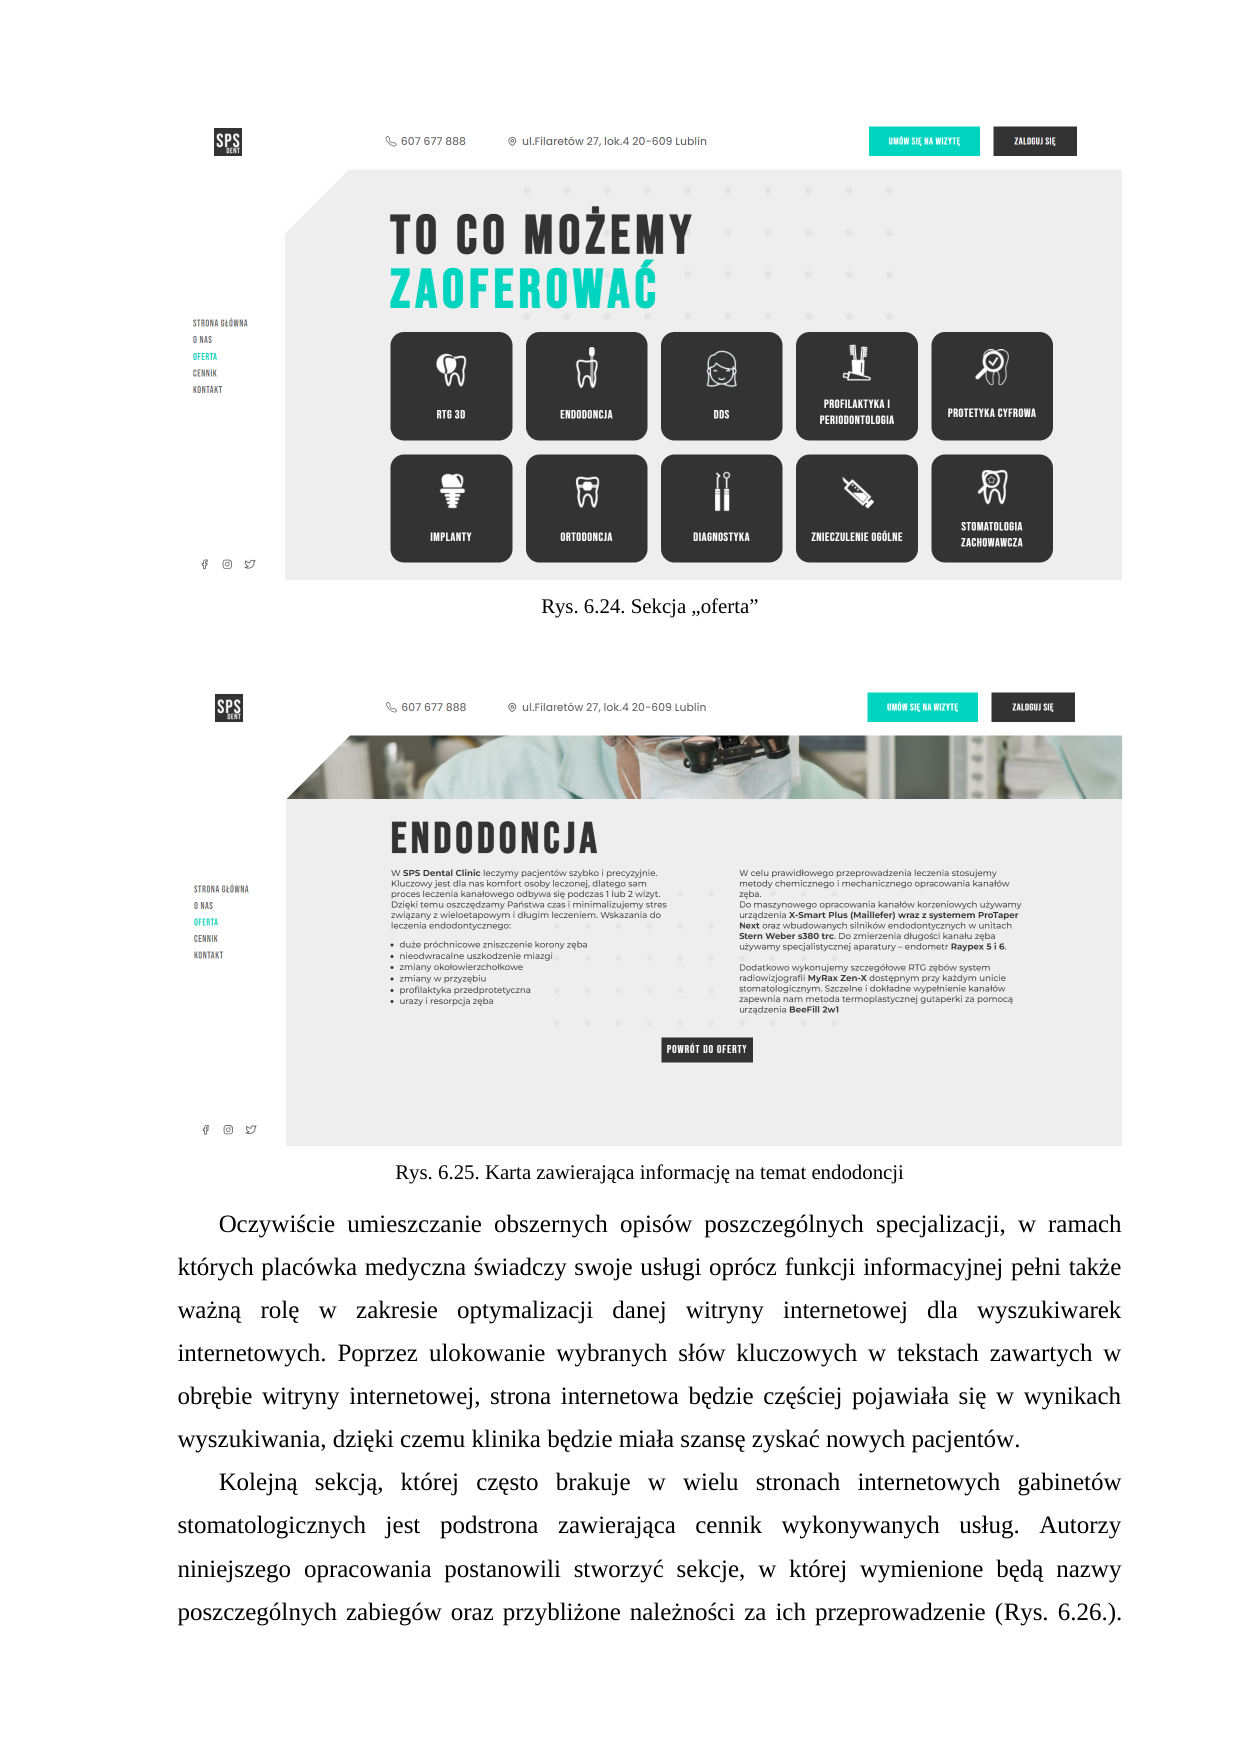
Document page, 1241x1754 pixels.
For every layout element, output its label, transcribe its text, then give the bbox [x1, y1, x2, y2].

text Rys. 6.6. Sekcja „oferta” [177, 594, 1122, 618]
picture [177, 118, 1123, 580]
picture [177, 686, 1123, 1146]
text Rys. 6.7. Karta zawierająca informację na temat endodoncji [177, 1159, 1122, 1184]
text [177, 1467, 1122, 1626]
text Oczywiście umieszczanie obszernych opisów poszczególnych specjalizacji, w ramach których placówka medyczna świadczy swoje usługi oprócz funkcji informacyjnej pełni także ważną rolę w zakresie optymalizacji danej witryny internetowej dla wyszukiwarek internetowych. Poprzez ulokowanie wybranych słów kluczowych w tekstach zawartych w obrębie witryny internetowej, strona internetowa będzie częściej pojawiała się w wynikach wyszukiwania, dzięki czemu klinika będzie miała szansę zyskać nowych pacjentów. [177, 1209, 1122, 1453]
